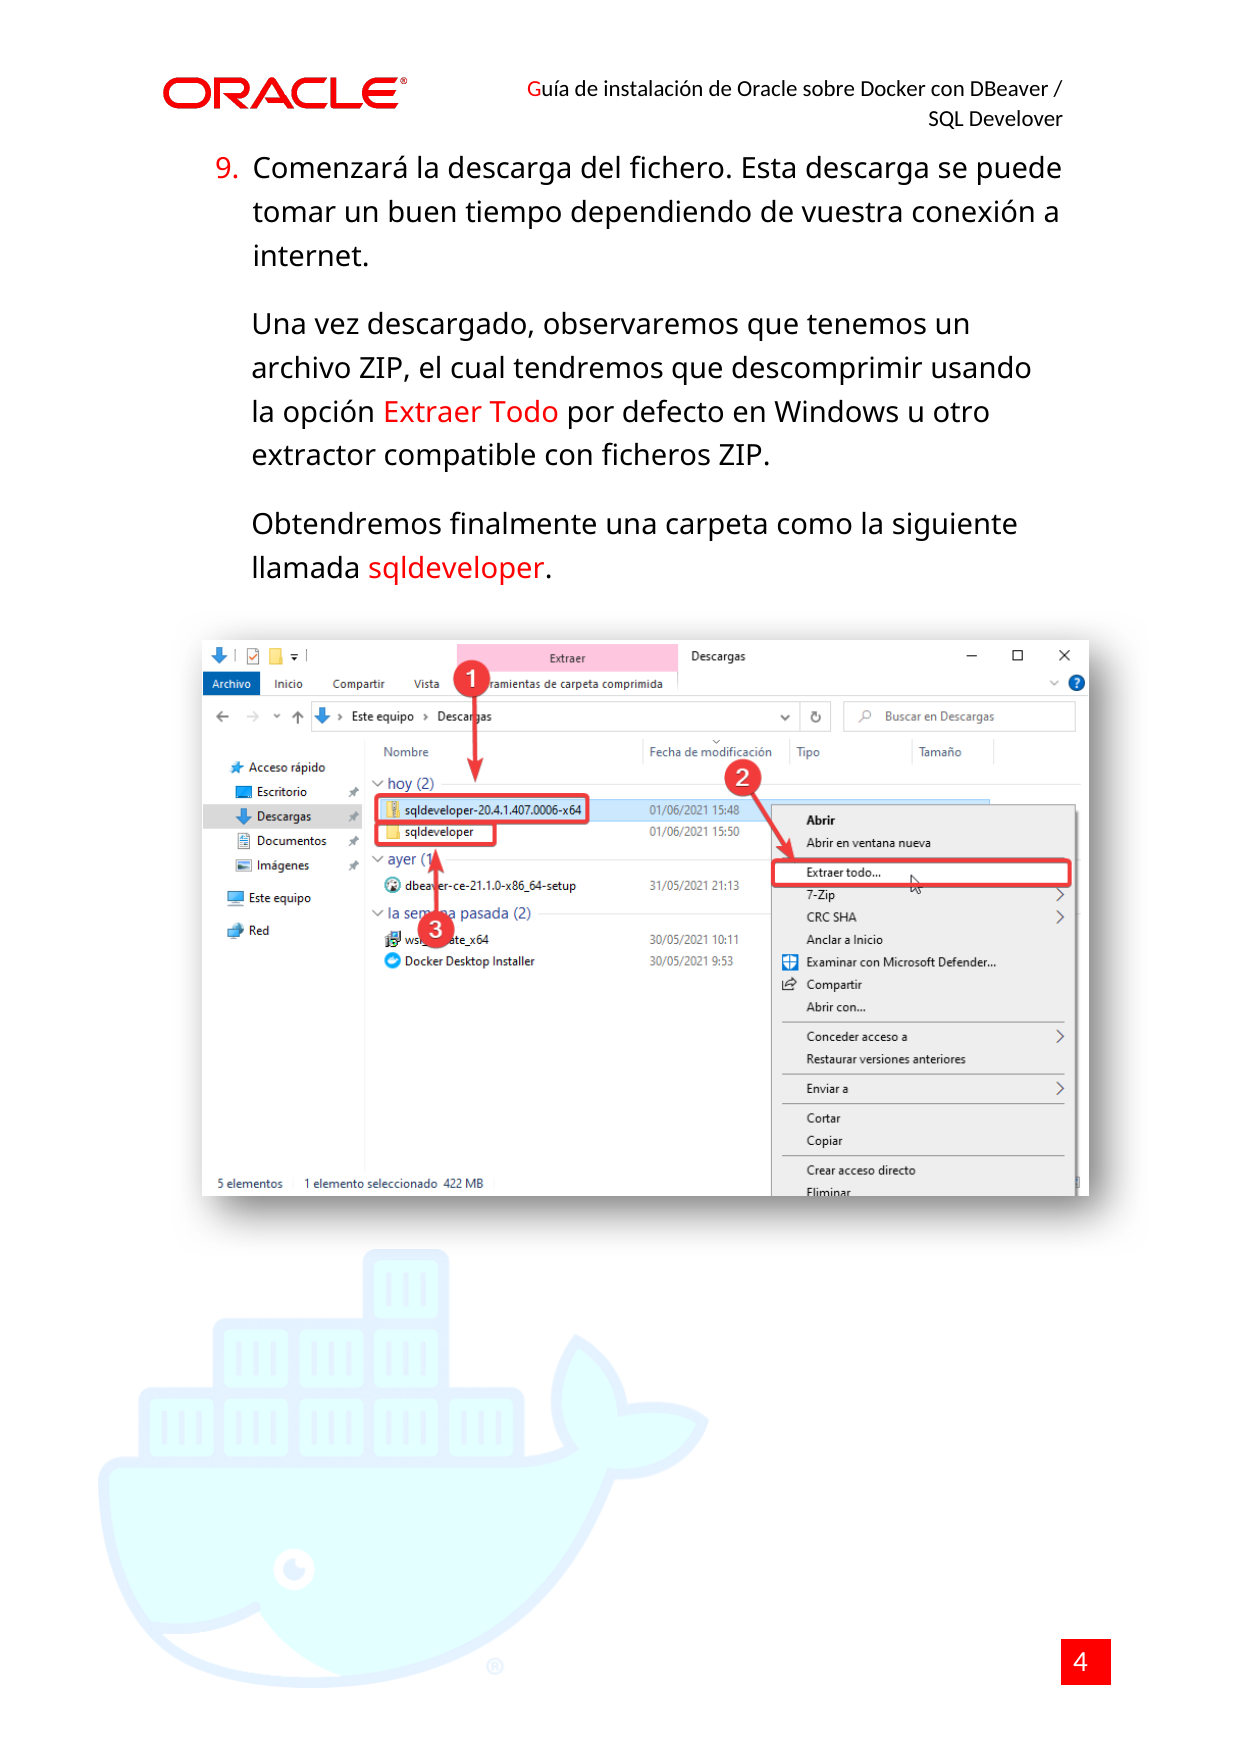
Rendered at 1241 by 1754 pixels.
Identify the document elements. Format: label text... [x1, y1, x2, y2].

text Una vez descargado, observaremos que tenemos un archivo ZIP, el cual tendremos que descomprimir usando la opción Extraer Todo por defecto en Windows u otro extractor compatible con ficheros ZIP. [251, 304, 1063, 474]
text Obtendremos finalmente una carpeta como la siguiente llamada sqldeveloper. [251, 503, 1063, 587]
list Comenzará la descarga del fichero. Esta descarga se puede tomar un buen tiempo dependiendo de vuestra conexión a internet. [215, 148, 1063, 275]
picture [158, 74, 412, 111]
picture [202, 640, 1089, 1196]
